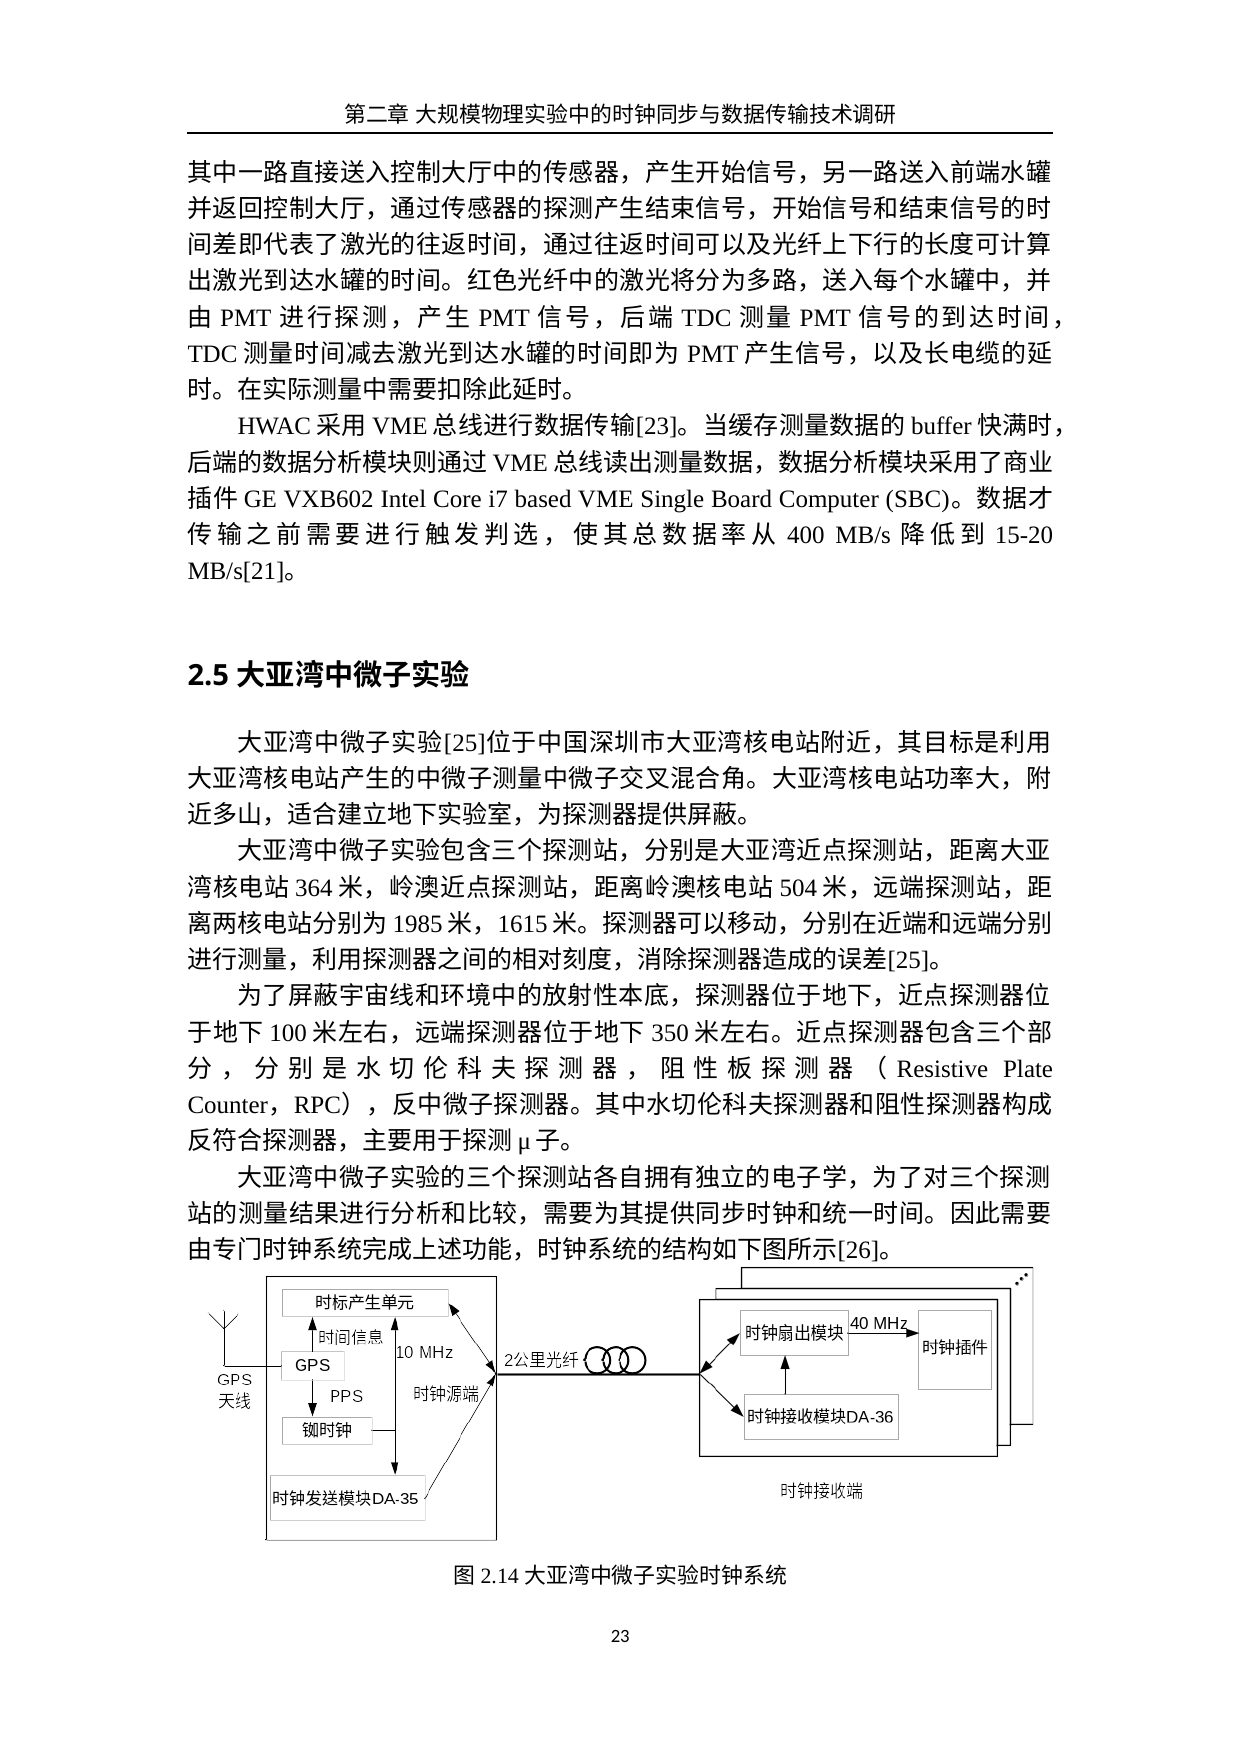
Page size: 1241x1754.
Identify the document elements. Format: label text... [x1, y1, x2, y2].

text 大亚湾中微子实验[25]位于中国深圳市大亚湾核电站附近，其目标是利用大亚湾核电站产生的中微子测量中微子交叉混合角。大亚湾核电站功率大，附近多山，适合建立地下实验室，为探测器提供屏蔽。 [187, 722, 1053, 831]
text 大亚湾中微子实验包含三个探测站，分别是大亚湾近点探测站，距离大亚湾核电站364米，岭澳近点探测站，距离岭澳核电站504米，远端探测站，距离两核电站分别为1985米，1615米。探测器可以移动，分别在近端和远端分别进行测量，利用探测器之间的相对刻度，消除探测器造成的误差[25]。 [187, 831, 1053, 976]
text 图 2.14 大亚湾中微子实验时钟系统 [187, 1556, 1053, 1592]
text 大亚湾中微子实验的三个探测站各自拥有独立的电子学，为了对三个探测站的测量结果进行分析和比较，需要为其提供同步时钟和统一时间。因此需要由专门时钟系统完成上述功能，时钟系统的结构如下图所示[26]。 [187, 1157, 1053, 1266]
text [187, 152, 1053, 406]
text 为了屏蔽宇宙线和环境中的放射性本底，探测器位于地下，近点探测器位于地下100米左右，远端探测器位于地下350米左右。近点探测器包含三个部分，分别是水切伦科夫探测器，阻性板探测器（Resistive Plate Counter，RPC），反中微子探测器。其中水切伦科夫探测器和阻性探测器构成反符合探测器，主要用于探测μ子。 [187, 976, 1053, 1157]
title 2.5 大亚湾中微子实验 [187, 637, 1053, 709]
text HWAC采用VME总线进行数据传输[23]。当缓存测量数据的buffer快满时，后端的数据分析模块则通过VME总线读出测量数据，数据分析模块采用了商业插件GE VXB602 Intel Core i7 based VME Single Board Computer (SBC)。数据才传输之前需要进行触发判选，使其总数据率从400 MB/s降低到15-20 MB/s[21]。 [187, 406, 1053, 587]
